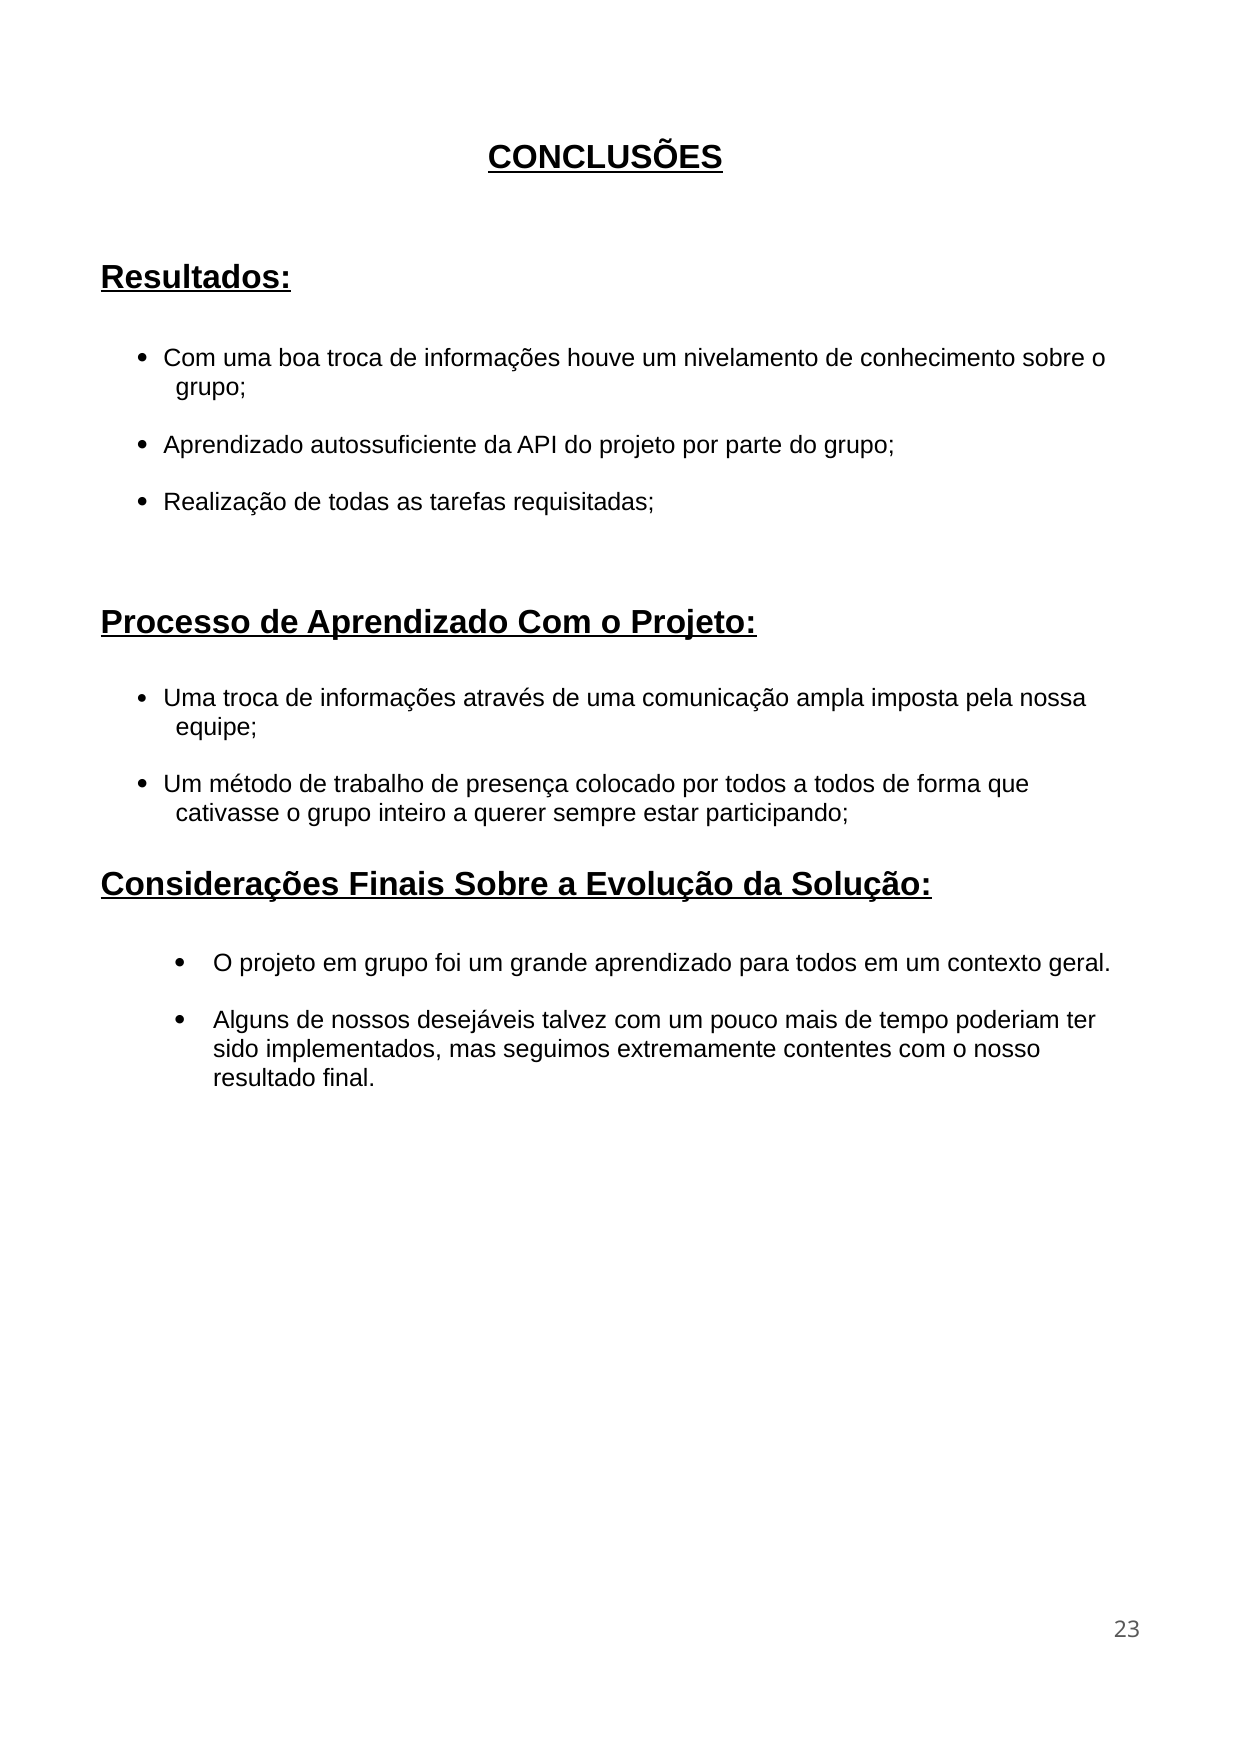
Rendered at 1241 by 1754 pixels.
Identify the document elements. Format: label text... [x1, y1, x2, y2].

list Aprendizado autossuficiente da API do projeto por parte do grupo; [138, 429, 1140, 458]
text Considerações Finais Sobre a Evolução da Solução: [100, 864, 1110, 902]
list Alguns de nossos desejáveis talvez com um pouco mais de tempo poderiam ter sido implementados, mas seguimos extremamente contentes com o nosso resultado final. [175, 1006, 1140, 1092]
text Resultados: [100, 257, 1110, 295]
list Com uma boa troca de informações houve um nivelamento de conhecimento sobre o grupo; [138, 343, 1140, 401]
text CONCLUSÕES [100, 138, 1110, 176]
list Uma troca de informações através de uma comunicação ampla imposta pela nossa equipe; [138, 683, 1140, 741]
list O projeto em grupo foi um grande aprendizado para todos em um contexto geral. [175, 948, 1140, 977]
list Um método de trabalho de presença colocado por todos a todos de forma que cativasse o grupo inteiro a querer sempre estar participando; [138, 769, 1140, 827]
text Processo de Aprendizado Com o Projeto: [100, 602, 1110, 640]
list Realização de todas as tarefas requisitadas; [138, 487, 1140, 516]
